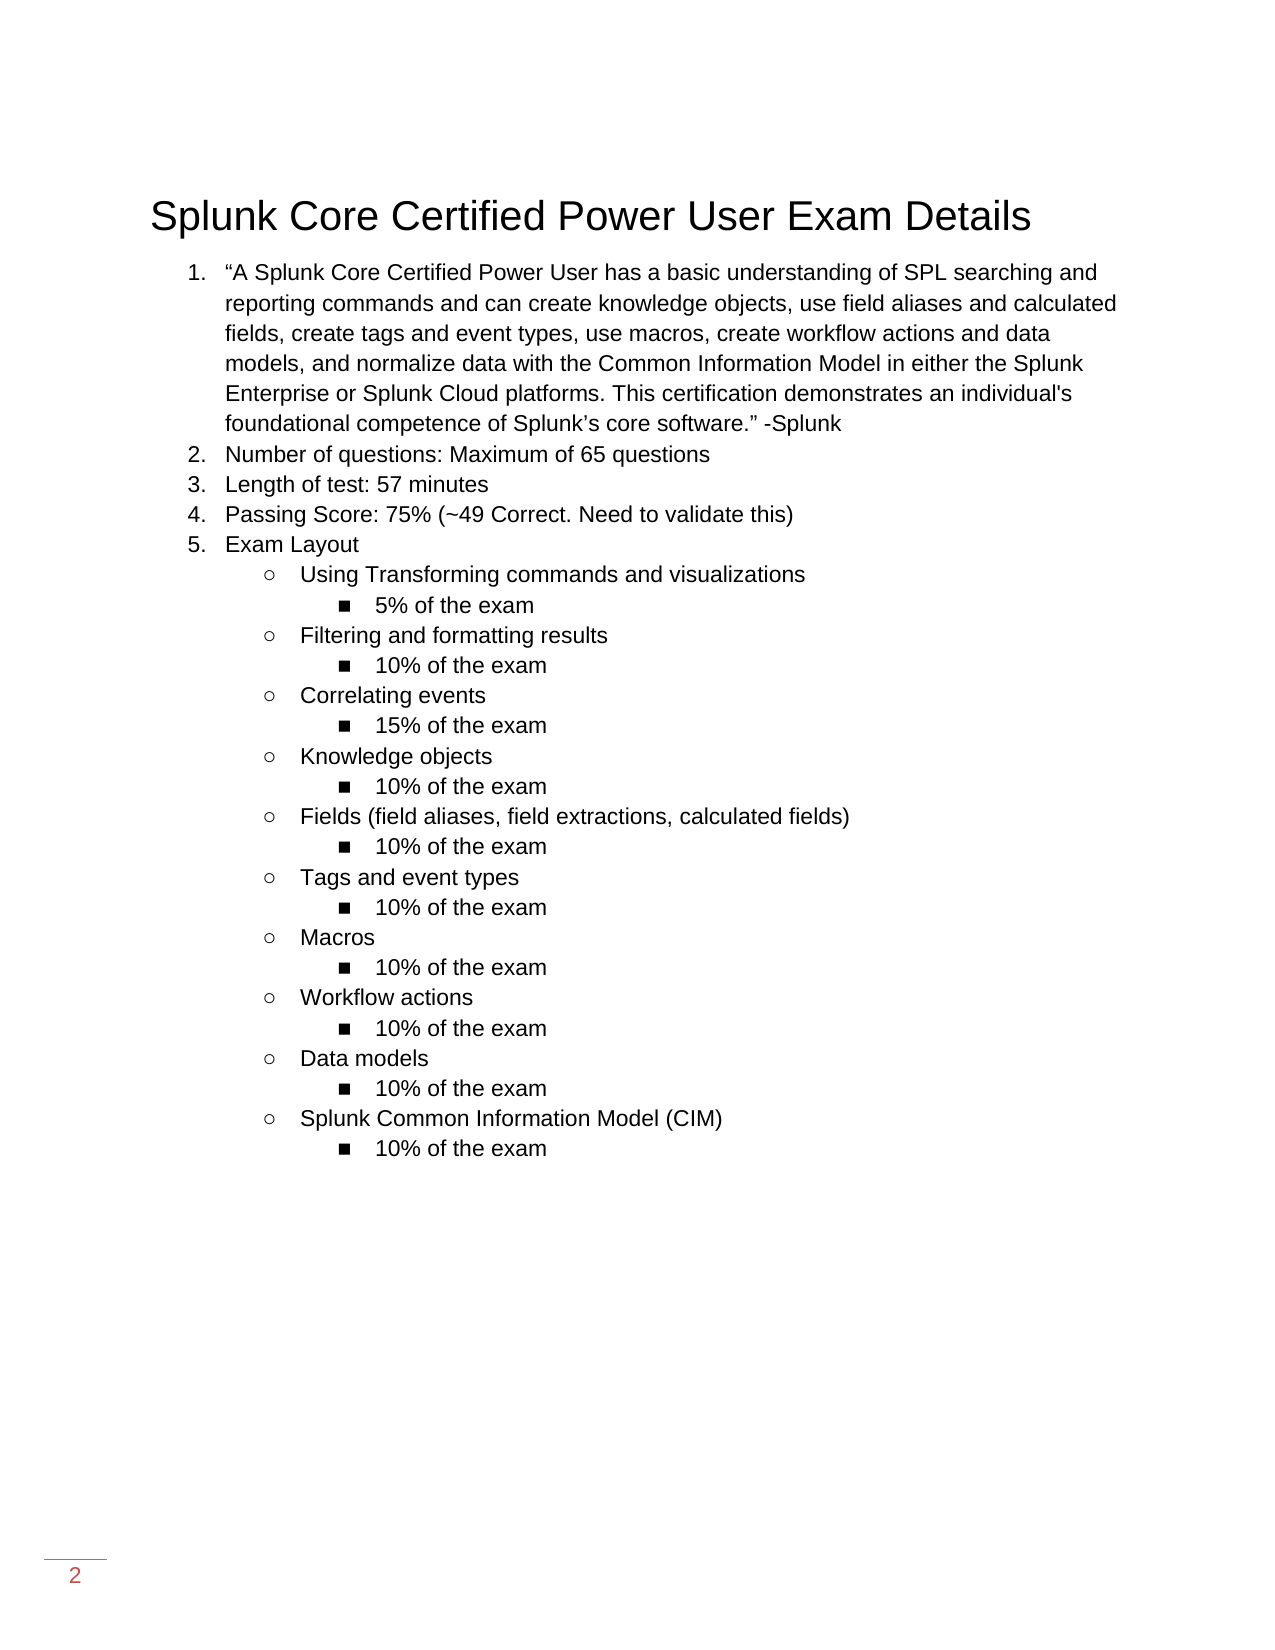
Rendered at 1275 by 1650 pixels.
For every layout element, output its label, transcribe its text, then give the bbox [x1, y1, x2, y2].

list 10% of the exam [337, 954, 1125, 980]
list Fields (field aliases, field extractions, calculated fields) [262, 803, 1125, 829]
list Number of questions: Maximum of 65 questions [187, 441, 1125, 467]
list Workflow actions [262, 984, 1125, 1011]
list Tags and event types [262, 863, 1125, 890]
list Filtering and formatting results [262, 622, 1125, 648]
list 10% of the exam [337, 1014, 1125, 1041]
list Splunk Common Information Model (CIM) [262, 1105, 1125, 1131]
list 10% of the exam [337, 652, 1125, 678]
list 10% of the exam [337, 1135, 1125, 1162]
list Using Transforming commands and visualizations [262, 561, 1125, 588]
subtitle Splunk Core Certified Power User Exam Details [150, 192, 1125, 239]
list Exam Layout [187, 531, 1125, 557]
list “A Splunk Core Certified Power User has a basic understanding of SPL searching and reporting commands and can create knowledge objects, use field aliases and calculated fields, create tags and event types, use macros, create workflow actions and data models, and normalize data with the Common Information Model in either the Splunk Enterprise or Splunk Cloud platforms. This certification demonstrates an individual's foundational competence of Splunk’s core software.” -Splunk [187, 259, 1125, 437]
list 10% of the exam [337, 1075, 1125, 1101]
list 10% of the exam [337, 773, 1125, 799]
list Correlating events [262, 682, 1125, 708]
list Data models [262, 1045, 1125, 1071]
list Length of test: 57 minutes [187, 471, 1125, 497]
list 15% of the exam [337, 712, 1125, 739]
list 5% of the exam [337, 592, 1125, 618]
list Passing Score: 75% (~49 Correct. Need to validate this) [187, 501, 1125, 527]
list Macros [262, 924, 1125, 950]
list Knowledge objects [262, 743, 1125, 769]
list 10% of the exam [337, 894, 1125, 920]
list 10% of the exam [337, 833, 1125, 859]
